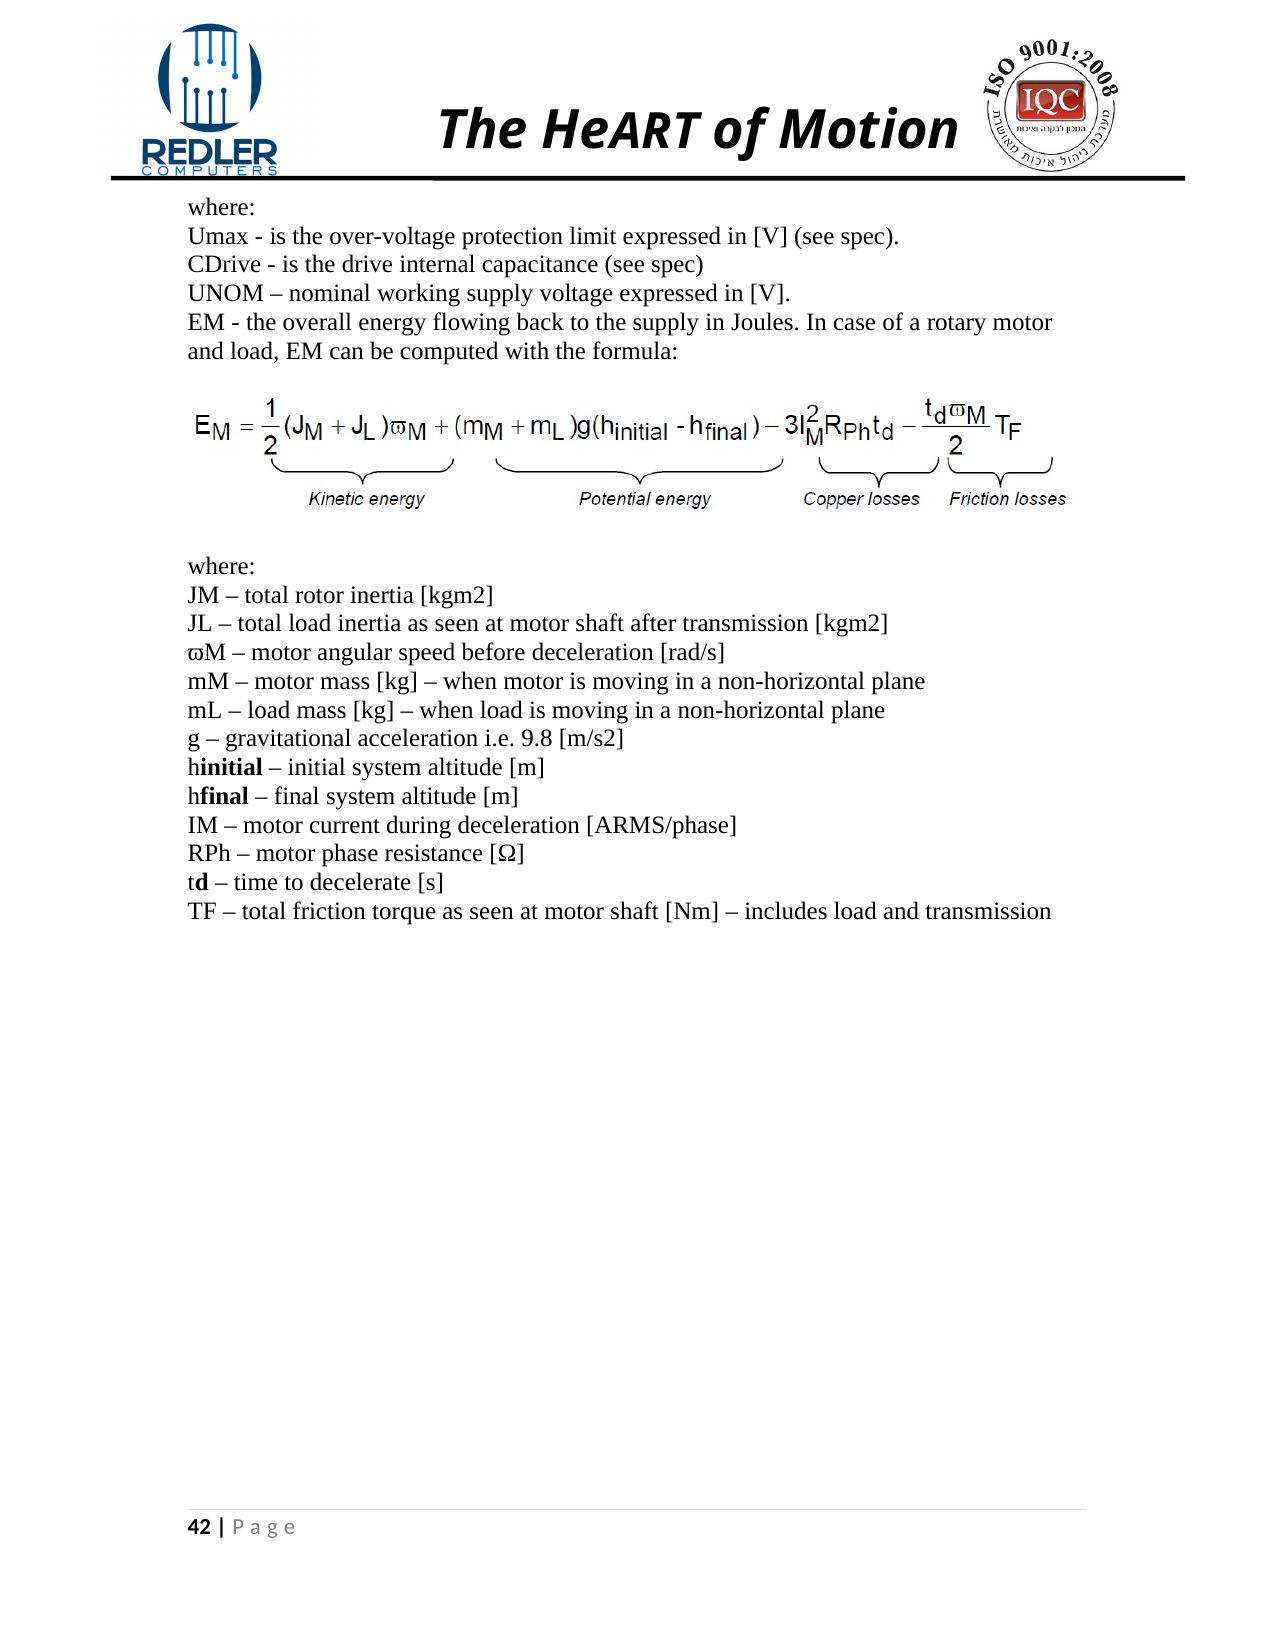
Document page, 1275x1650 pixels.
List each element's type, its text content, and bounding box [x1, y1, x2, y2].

text where: [187, 551, 1087, 580]
text mM – motor mass [kg] – when motor is moving in a non-horizontal plane [187, 666, 1087, 695]
text mL – load mass [kg] – when load is moving in a non-horizontal plane [187, 695, 1087, 723]
text ϖM – motor angular speed before deceleration [rad/s] [187, 637, 1087, 666]
text JM – total rotor inertia [kgm2] [187, 580, 1087, 608]
text EM - the overall energy flowing back to the supply in Joules. In case of a rotary motor [187, 307, 1087, 336]
text CDrive - is the drive internal capacitance (see spec) [187, 249, 1087, 278]
picture [187, 386, 1088, 523]
text g – gravitational acceleration i.e. 9.8 [m/s2] [187, 723, 1087, 752]
text RPh – motor phase resistance [Ω] [187, 838, 1087, 867]
picture [981, 37, 1122, 174]
text where: [187, 192, 1087, 221]
text hfinal – final system altitude [m] [187, 781, 1087, 810]
text UNOM – nominal working supply voltage expressed in [V]. [187, 278, 1087, 307]
text JL – total load inertia as seen at motor shaft after transmission [kgm2] [187, 608, 1087, 637]
text Umax - is the over-voltage protection limit expressed in [V] (see spec). [187, 221, 1087, 249]
text hinitial – initial system altitude [m] [187, 752, 1087, 781]
text TF – total friction torque as seen at motor shaft [Nm] – includes load and transmission [187, 896, 1087, 925]
text IM – motor current during deceleration [ARMS/phase] [187, 810, 1087, 838]
text and load, EM can be computed with the formula: [187, 336, 1087, 364]
text td – time to decelerate [s] [187, 867, 1087, 896]
